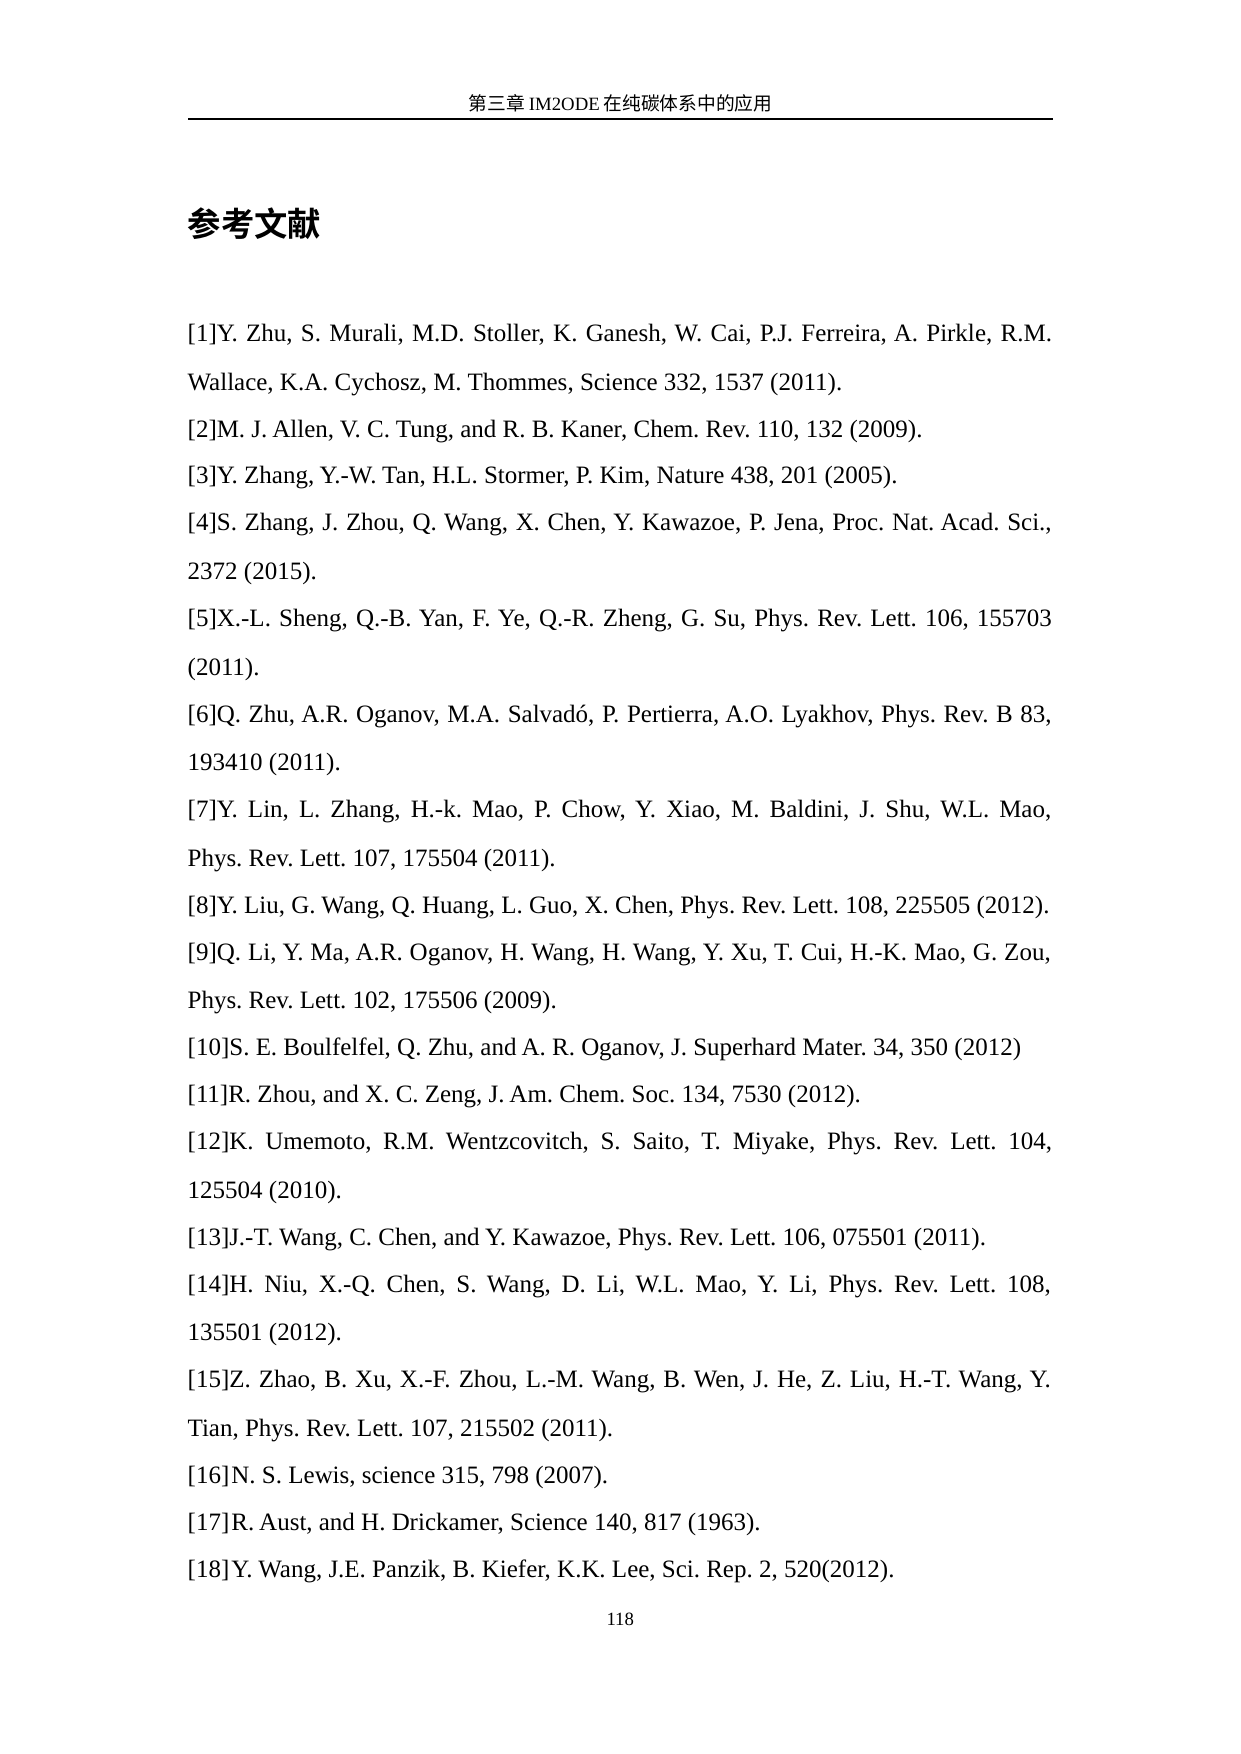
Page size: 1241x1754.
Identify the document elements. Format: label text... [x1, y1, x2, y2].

text [14]H. Niu, X.-Q. Chen, S. Wang, D. Li, W.L. Mao, Y. Li, Phys. Rev. Lett. 108, 135501 (2012). [187, 1267, 1053, 1348]
text [8]Y. Liu, G. Wang, Q. Huang, L. Guo, X. Chen, Phys. Rev. Lett. 108, 225505 (2012). [187, 888, 1053, 921]
text [17] R. Aust, and H. Drickamer, Science 140, 817 (1963). [187, 1505, 1053, 1537]
text [1]Y. Zhu, S. Murali, M.D. Stoller, K. Ganesh, W. Cai, P.J. Ferreira, A. Pirkle, R.M. Wallace, K.A. Cychosz, M. Thommes, Science 332, 1537 (2011). [187, 316, 1053, 397]
text [13]J.-T. Wang, C. Chen, and Y. Kawazoe, Phys. Rev. Lett. 106, 075501 (2011). [187, 1220, 1053, 1252]
text [18] Y. Wang, J.E. Panzik, B. Kiefer, K.K. Lee, Sci. Rep. 2, 520(2012). [187, 1552, 1053, 1584]
text [7]Y. Lin, L. Zhang, H.-k. Mao, P. Chow, Y. Xiao, M. Baldini, J. Shu, W.L. Mao, Phys. Rev. Lett. 107, 175504 (2011). [187, 792, 1053, 874]
text [2]M. J. Allen, V. C. Tung, and R. B. Kaner, Chem. Rev. 110, 132 (2009). [187, 412, 1053, 444]
text [10]S. E. Boulfelfel, Q. Zhu, and A. R. Oganov, J. Superhard Mater. 34, 350 (2012) [187, 1031, 1053, 1063]
text [4]S. Zhang, J. Zhou, Q. Wang, X. Chen, Y. Kawazoe, P. Jena, Proc. Nat. Acad. Sci., 2372 (2015). [187, 506, 1053, 587]
text [15]Z. Zhao, B. Xu, X.-F. Zhou, L.-M. Wang, B. Wen, J. He, Z. Liu, H.-T. Wang, Y. Tian, Phys. Rev. Lett. 107, 215502 (2011). [187, 1362, 1053, 1444]
text [11]R. Zhou, and X. C. Zeng, J. Am. Chem. Soc. 134, 7530 (2012). [187, 1077, 1053, 1110]
text [3]Y. Zhang, Y.-W. Tan, H.L. Stormer, P. Kim, Nature 438, 201 (2005). [187, 459, 1053, 491]
text [9]Q. Li, Y. Ma, A.R. Oganov, H. Wang, H. Wang, Y. Xu, T. Cui, H.-K. Mao, G. Zou, Phys. Rev. Lett. 102, 175506 (2009). [187, 935, 1053, 1016]
text [16] N. S. Lewis, science 315, 798 (2007). [187, 1458, 1053, 1491]
text [5]X.-L. Sheng, Q.-B. Yan, F. Ye, Q.-R. Zheng, G. Su, Phys. Rev. Lett. 106, 155703 (2011). [187, 601, 1053, 682]
subtitle 参考文献 [187, 189, 1053, 254]
text [6]Q. Zhu, A.R. Oganov, M.A. Salvadó, P. Pertierra, A.O. Lyakhov, Phys. Rev. B 83, 193410 (2011). [187, 697, 1053, 778]
text [12]K. Umemoto, R.M. Wentzcovitch, S. Saito, T. Miyake, Phys. Rev. Lett. 104, 125504 (2010). [187, 1124, 1053, 1206]
